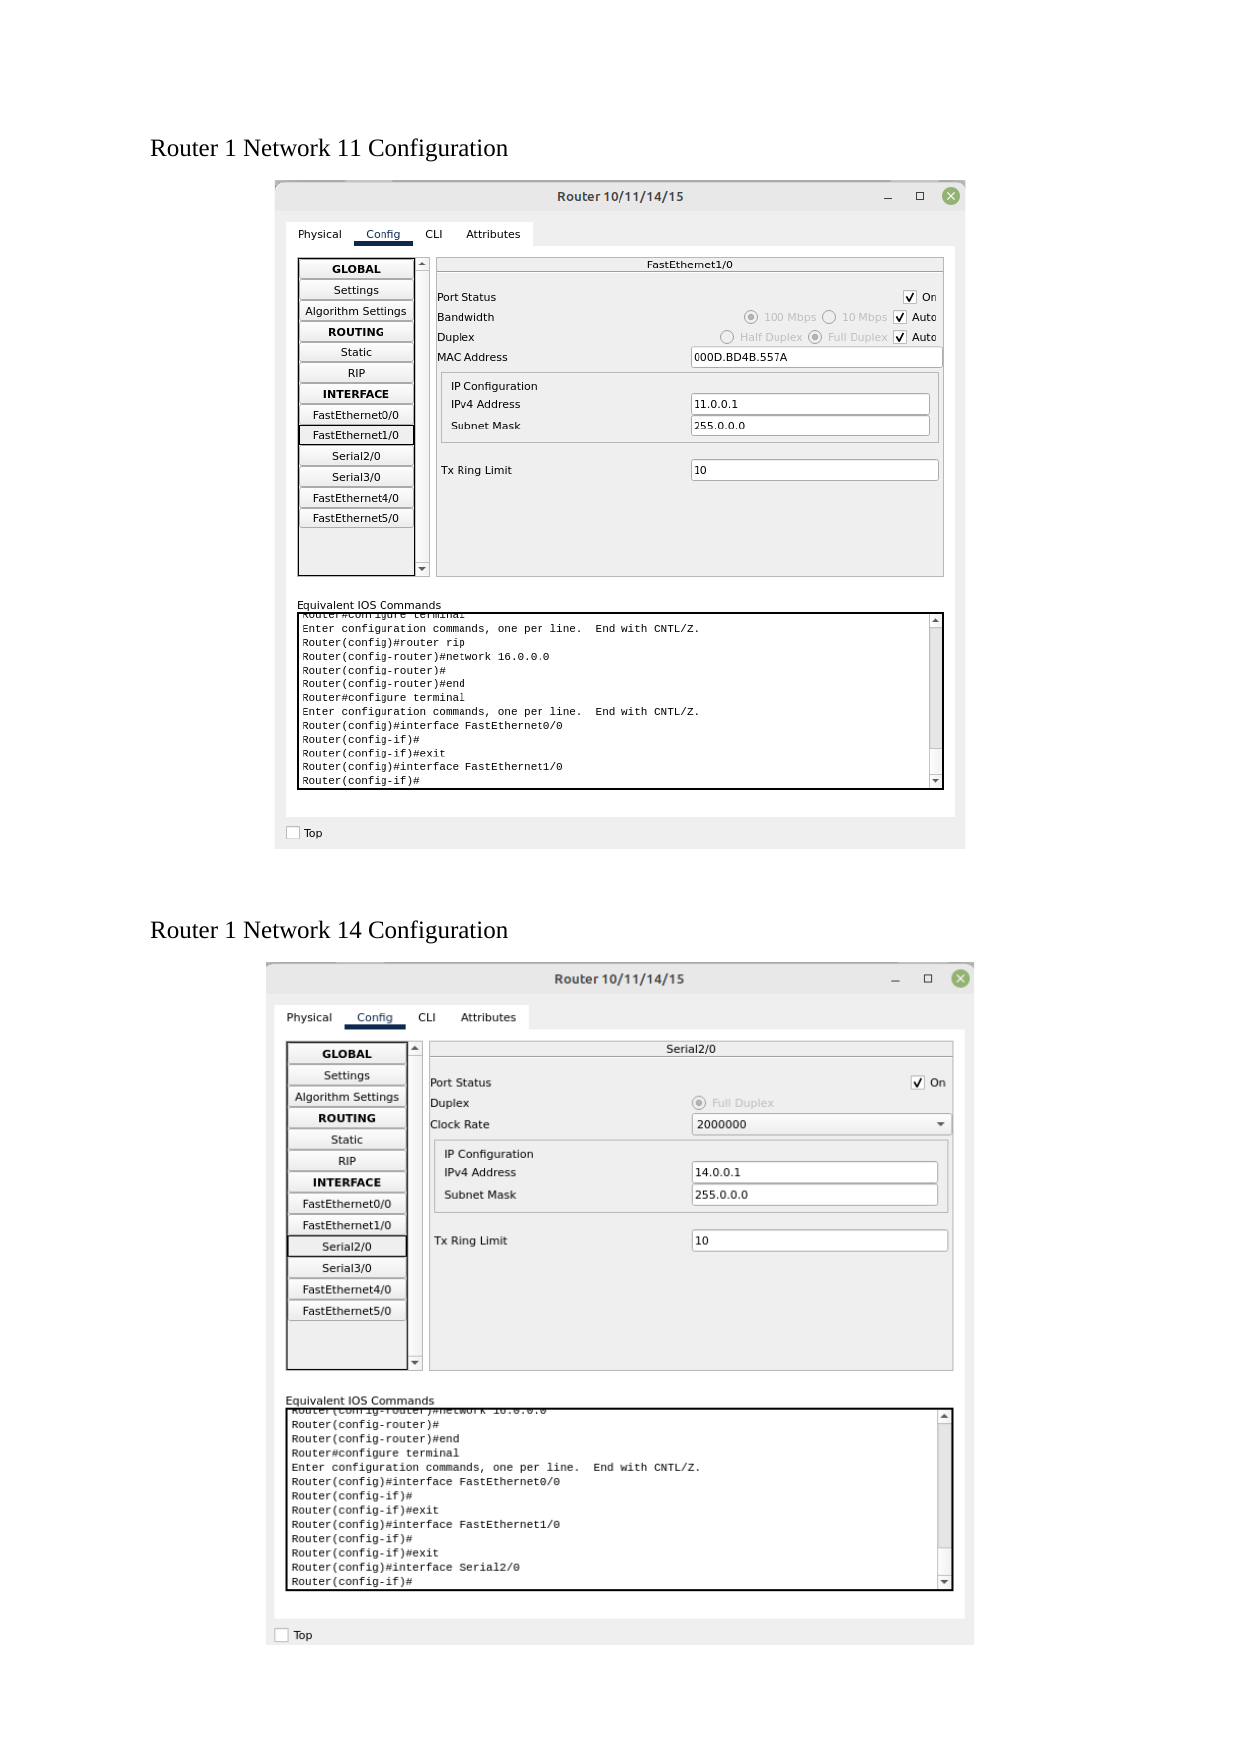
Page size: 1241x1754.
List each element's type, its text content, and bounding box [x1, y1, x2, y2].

text Router 1 Network 11 Configuration [150, 133, 1090, 162]
picture [266, 962, 975, 1645]
text Router 1 Network 14 Configuration [150, 915, 1090, 944]
picture [274, 180, 966, 849]
